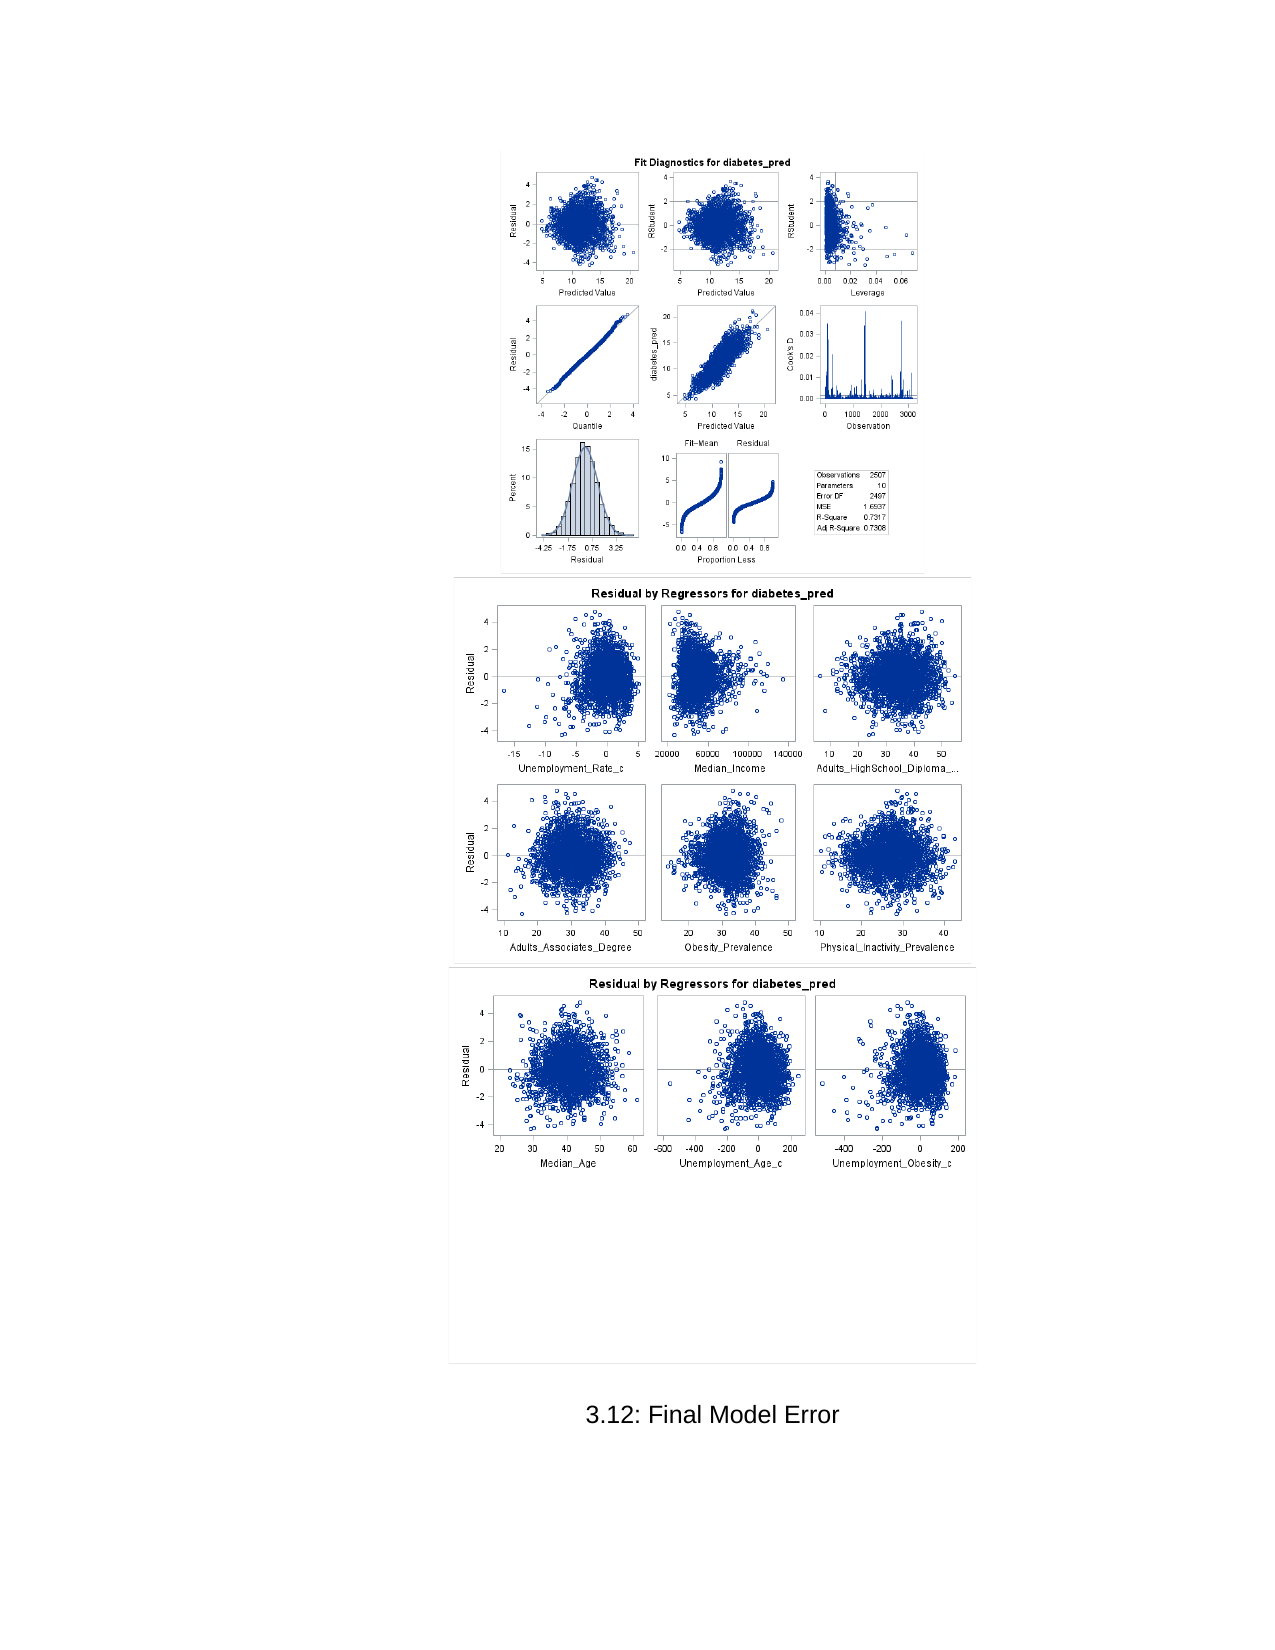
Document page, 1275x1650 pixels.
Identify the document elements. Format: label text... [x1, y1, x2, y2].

picture [453, 577, 972, 964]
picture [500, 150, 925, 574]
picture [448, 967, 977, 1364]
text 3.12: Final Model Error [300, 1400, 1125, 1429]
